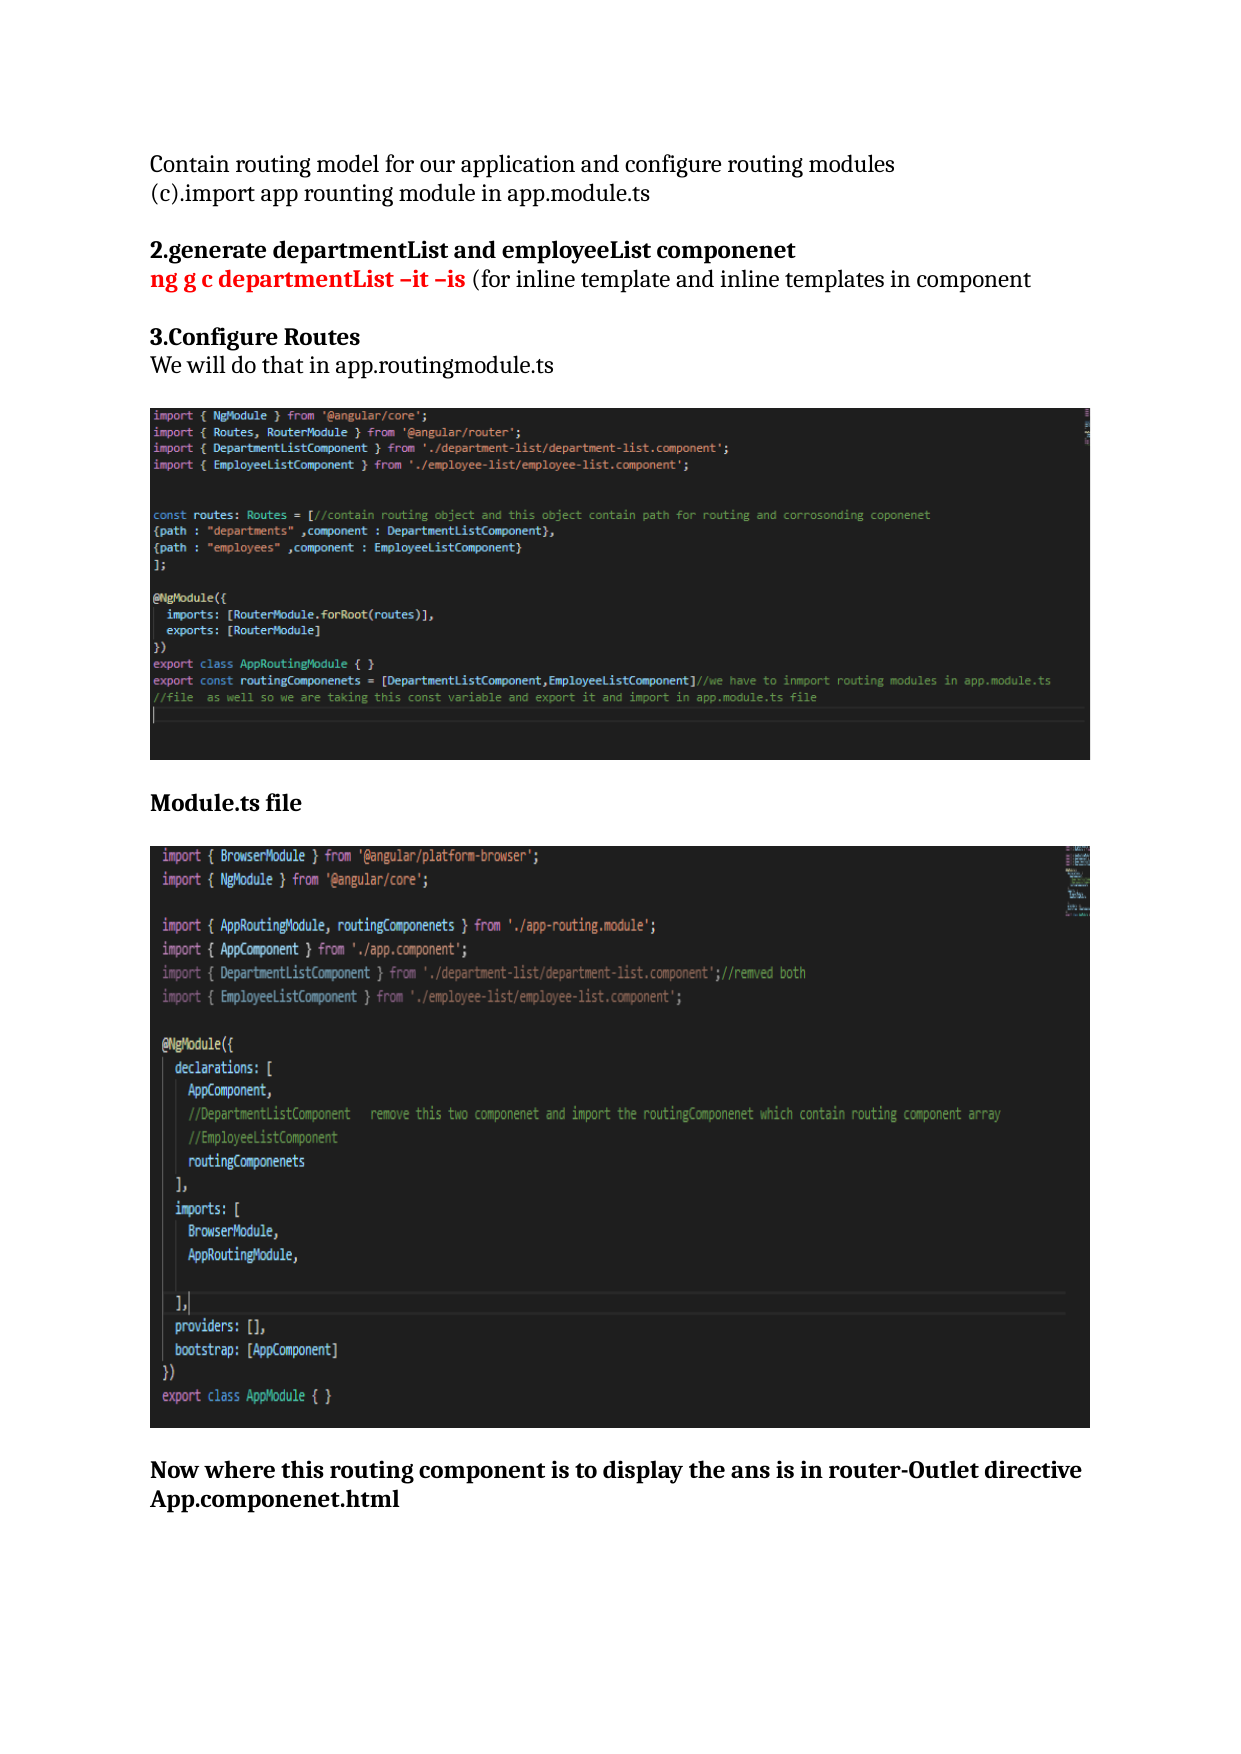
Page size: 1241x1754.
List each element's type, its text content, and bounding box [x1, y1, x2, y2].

picture [150, 846, 1090, 1428]
subtitle We will do that in app.routingmodule.ts [150, 351, 1090, 380]
subtitle Now where this routing component is to display the ans is in router-Outlet directive [150, 1456, 1090, 1485]
subtitle 2.generate departmentList and employeeList componenet [150, 236, 1090, 265]
subtitle Module.ts file [150, 788, 1090, 817]
subtitle (c).import app rounting module in app.module.ts [150, 179, 1090, 207]
picture [150, 408, 1091, 760]
subtitle Contain routing model for our application and configure routing modules [150, 150, 1090, 179]
subtitle App.componenet.html [150, 1485, 1090, 1513]
subtitle 3.Configure Routes [150, 322, 1090, 351]
subtitle ng g c departmentList –it –is (for inline template and inline templates in component [150, 265, 1090, 294]
